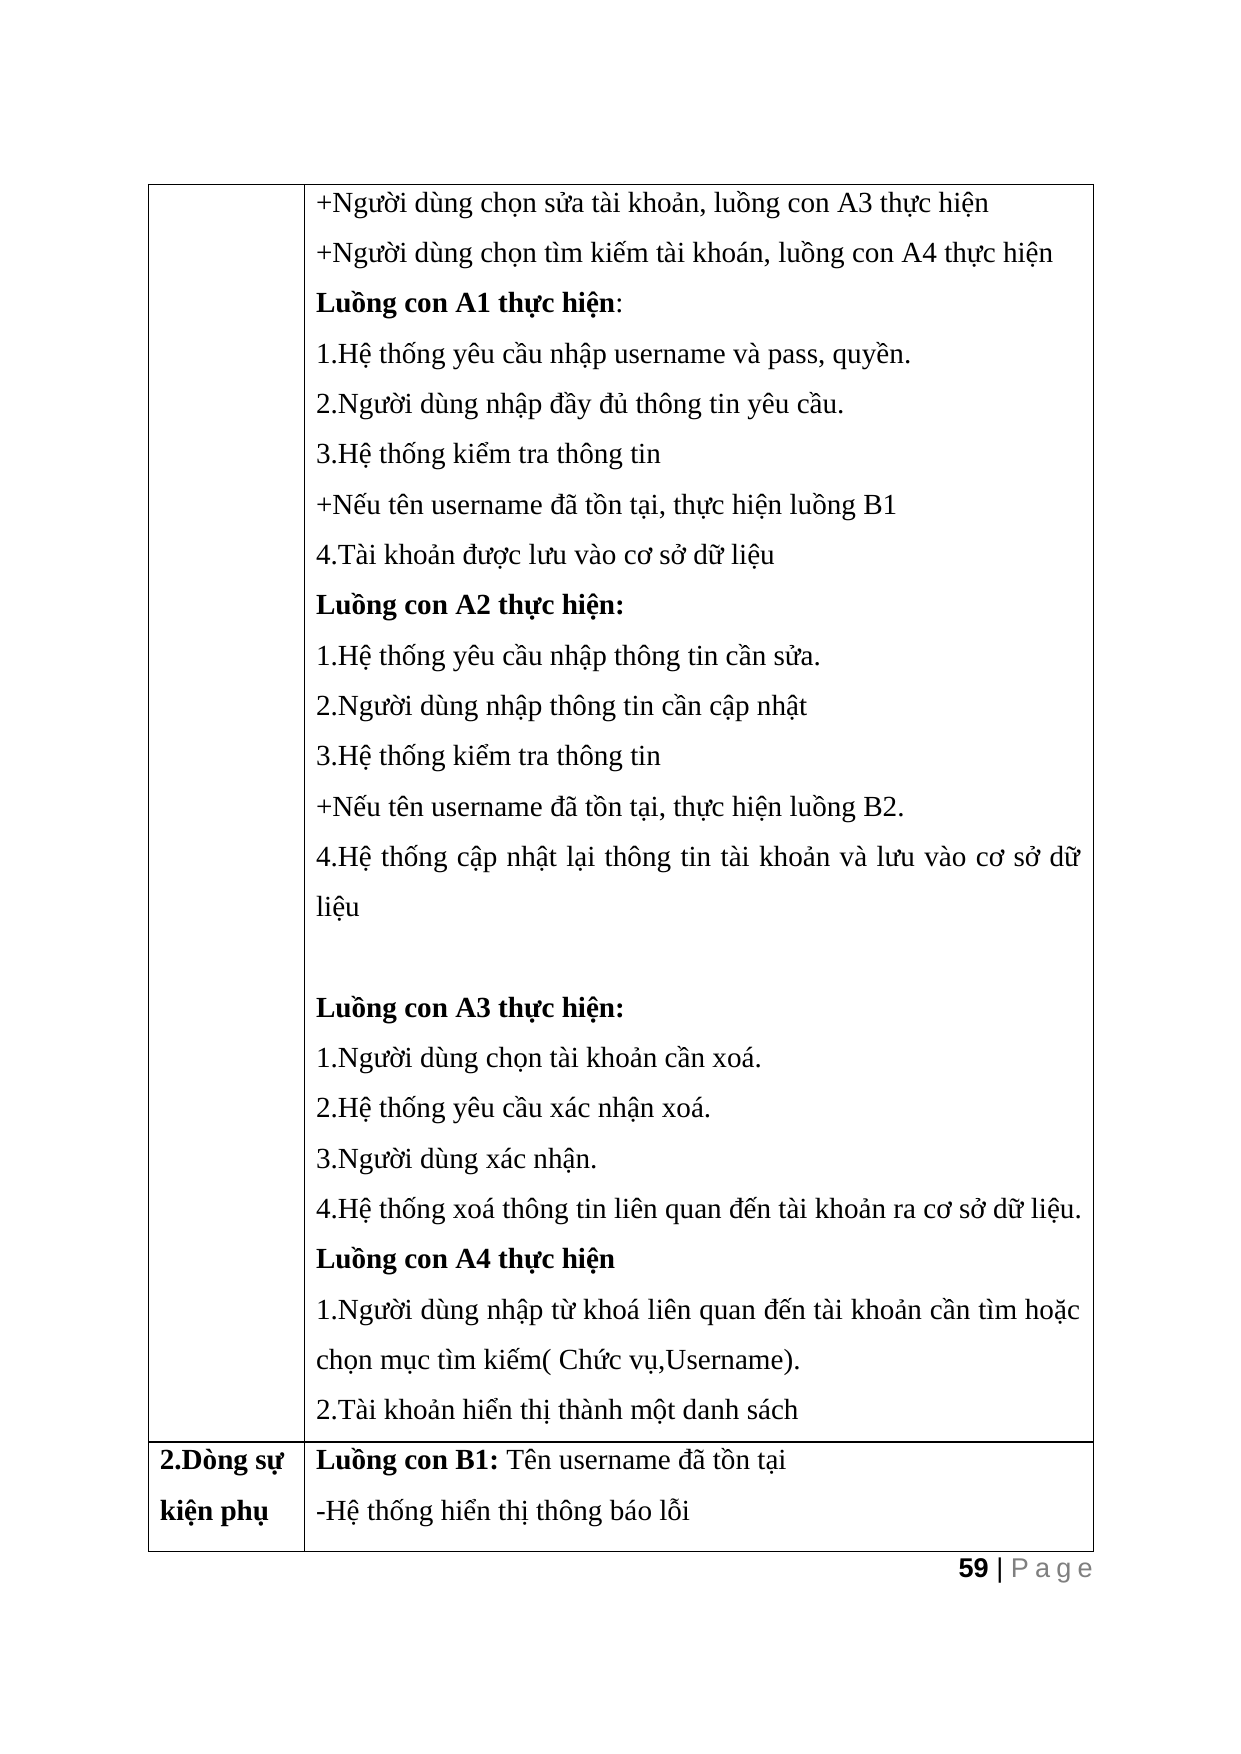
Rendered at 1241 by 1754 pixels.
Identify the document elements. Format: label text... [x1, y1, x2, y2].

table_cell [149, 185, 304, 1441]
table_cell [305, 1443, 1093, 1551]
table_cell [305, 185, 1093, 1441]
table_cell 2.Dòng sự kiện phụ [149, 1443, 304, 1551]
